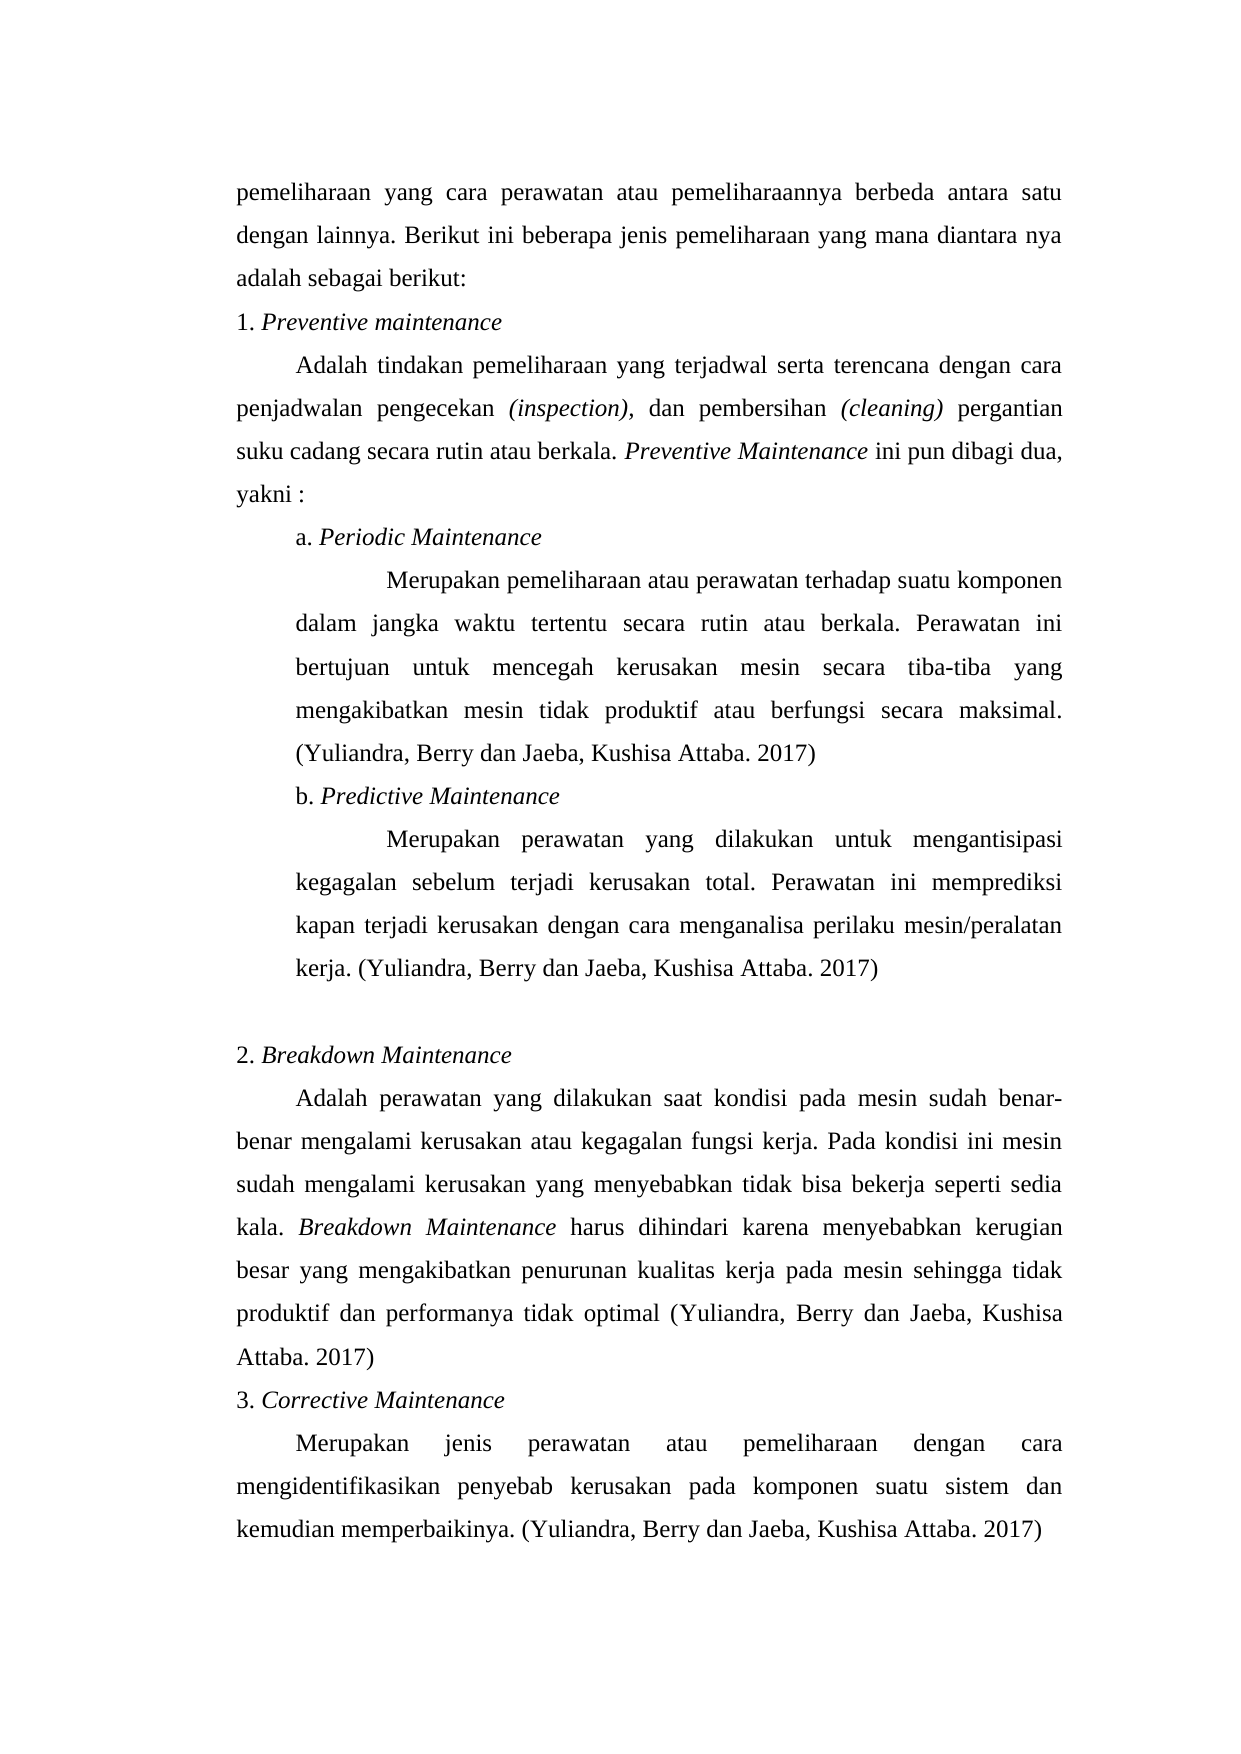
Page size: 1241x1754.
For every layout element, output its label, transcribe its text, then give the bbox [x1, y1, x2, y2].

text Merupakan jenis perawatan atau pemeliharaan dengan cara mengidentifikasikan penyebab kerusakan pada komponen suatu sistem dan kemudian memperbaikinya. (Yuliandra, Berry dan Jaeba, Kushisa Attaba. 2017) [236, 1428, 1063, 1543]
text 2. Breakdown Maintenance [236, 1040, 1063, 1068]
text b. Predictive Maintenance [236, 781, 1063, 810]
text 1. Preventive maintenance [236, 307, 1063, 335]
text a. Periodic Maintenance [236, 522, 1063, 551]
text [236, 177, 1063, 292]
text 3. Corrective Maintenance [236, 1385, 1063, 1413]
text Adalah tindakan pemeliharaan yang terjadwal serta terencana dengan cara penjadwalan pengecekan (inspection), dan pembersihan (cleaning) pergantian suku cadang secara rutin atau berkala. Preventive Maintenance ini pun dibagi dua, yakni : [236, 350, 1063, 508]
text Adalah perawatan yang dilakukan saat kondisi pada mesin sudah benar-benar mengalami kerusakan atau kegagalan fungsi kerja. Pada kondisi ini mesin sudah mengalami kerusakan yang menyebabkan tidak bisa bekerja seperti sedia kala. Breakdown Maintenance harus dihindari karena menyebabkan kerugian besar yang mengakibatkan penurunan kualitas kerja pada mesin sehingga tidak produktif dan performanya tidak optimal (Yuliandra, Berry dan Jaeba, Kushisa Attaba. 2017) [236, 1083, 1063, 1370]
text Merupakan pemeliharaan atau perawatan terhadap suatu komponen dalam jangka waktu tertentu secara rutin atau berkala. Perawatan ini bertujuan untuk mencegah kerusakan mesin secara tiba-tiba yang mengakibatkan mesin tidak produktif atau berfungsi secara maksimal. (Yuliandra, Berry dan Jaeba, Kushisa Attaba. 2017) [295, 565, 1063, 767]
text Merupakan perawatan yang dilakukan untuk mengantisipasi kegagalan sebelum terjadi kerusakan total. Perawatan ini memprediksi kapan terjadi kerusakan dengan cara menganalisa perilaku mesin/peralatan kerja. (Yuliandra, Berry dan Jaeba, Kushisa Attaba. 2017) [295, 824, 1063, 982]
